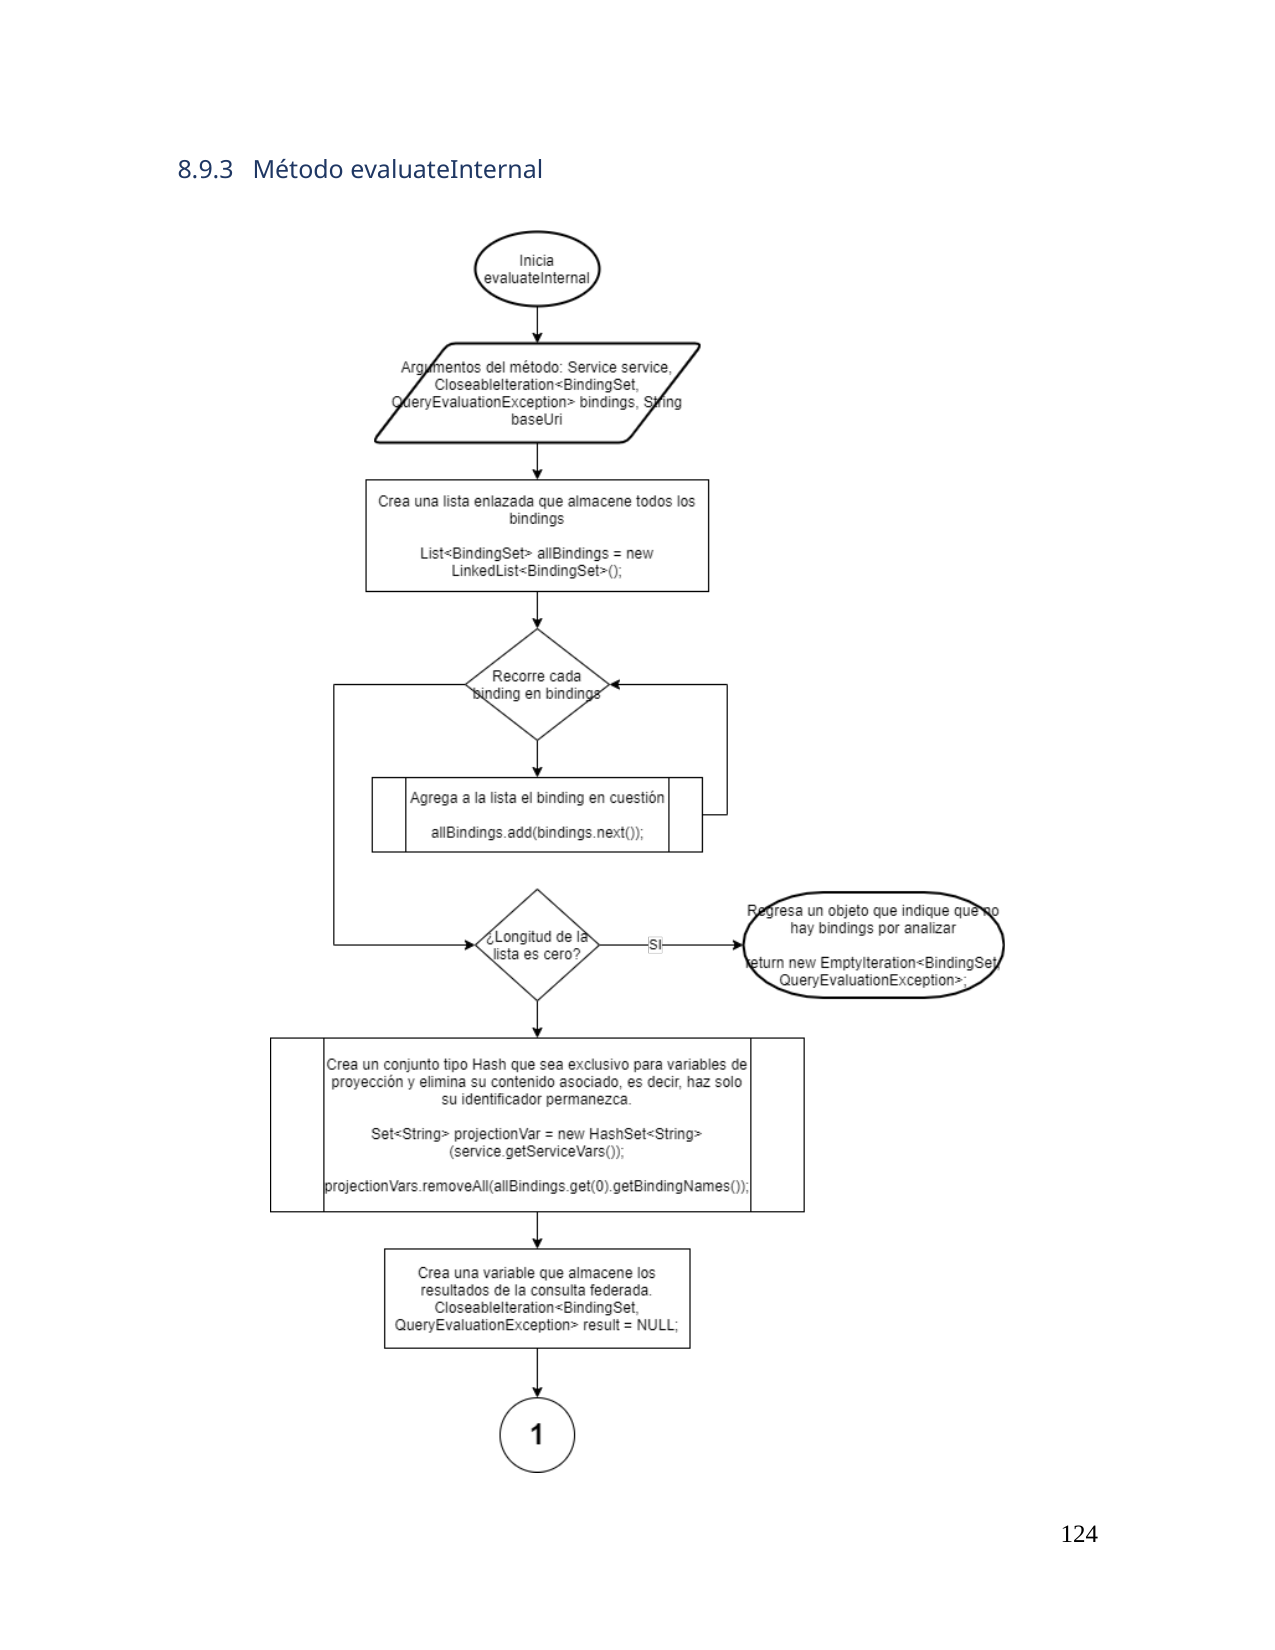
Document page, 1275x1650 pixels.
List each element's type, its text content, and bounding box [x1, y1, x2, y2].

picture [270, 230, 1005, 1473]
subtitle Método evaluateInternal [177, 152, 1098, 186]
